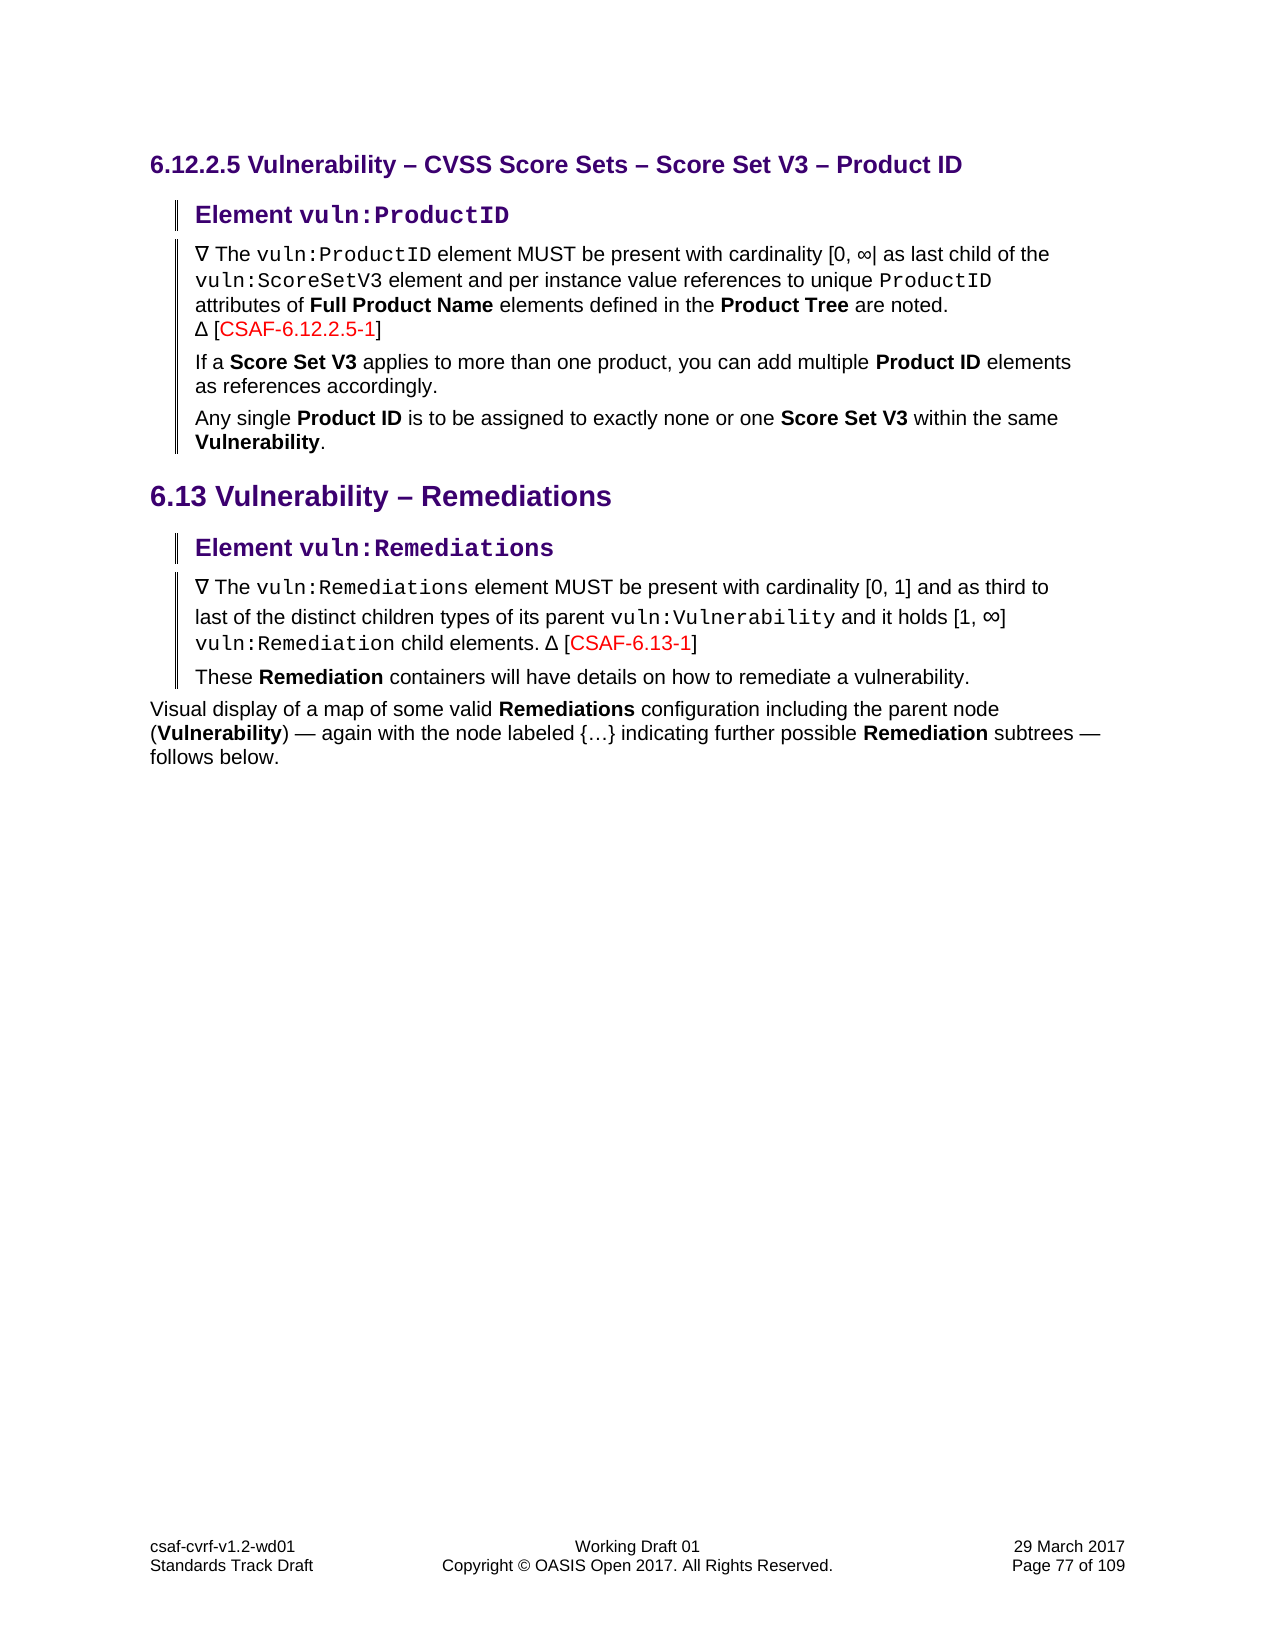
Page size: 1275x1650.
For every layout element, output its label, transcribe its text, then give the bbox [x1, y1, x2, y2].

text Visual display of a map of some valid Remediations configuration including the parent node (Vulnerability) — again with the node labeled {…} indicating further possible Remediation subtrees — follows below. [150, 697, 1125, 769]
text Any single Product ID is to be assigned to exactly none or one Score Set V3 within the same Vulnerability. [178, 406, 1080, 454]
text These Remediation containers will have details on how to remediate a vulnerability. [178, 665, 1080, 689]
text ∇ The vuln:Remediations element MUST be present with cardinality [0, 1] and as third to last of the distinct children types of its parent vuln:Vulnerability and it holds [1, ∞] vuln:Remediation child elements. ∆ [CSAF-6.13-1] [178, 572, 1080, 656]
subtitle Element vuln:Remediations [178, 533, 1125, 564]
subtitle Vulnerability – Remediations [150, 479, 1125, 512]
text ∇ The vuln:ProductID element MUST be present with cardinality [0, ∞| as last child of the vuln:ScoreSetV3 element and per instance value references to unique ProductID attributes of Full Product Name elements defined in the Product Tree are noted. ∆ [CSAF-6.12.2.5-1] [178, 239, 1080, 341]
subtitle Element vuln:ProductID [175, 199, 1125, 231]
text If a Score Set V3 applies to more than one product, you can add multiple Product ID elements as references accordingly. [178, 349, 1080, 397]
subtitle Vulnerability – CVSS Score Sets – Score Set V3 – Product ID [150, 150, 1125, 179]
